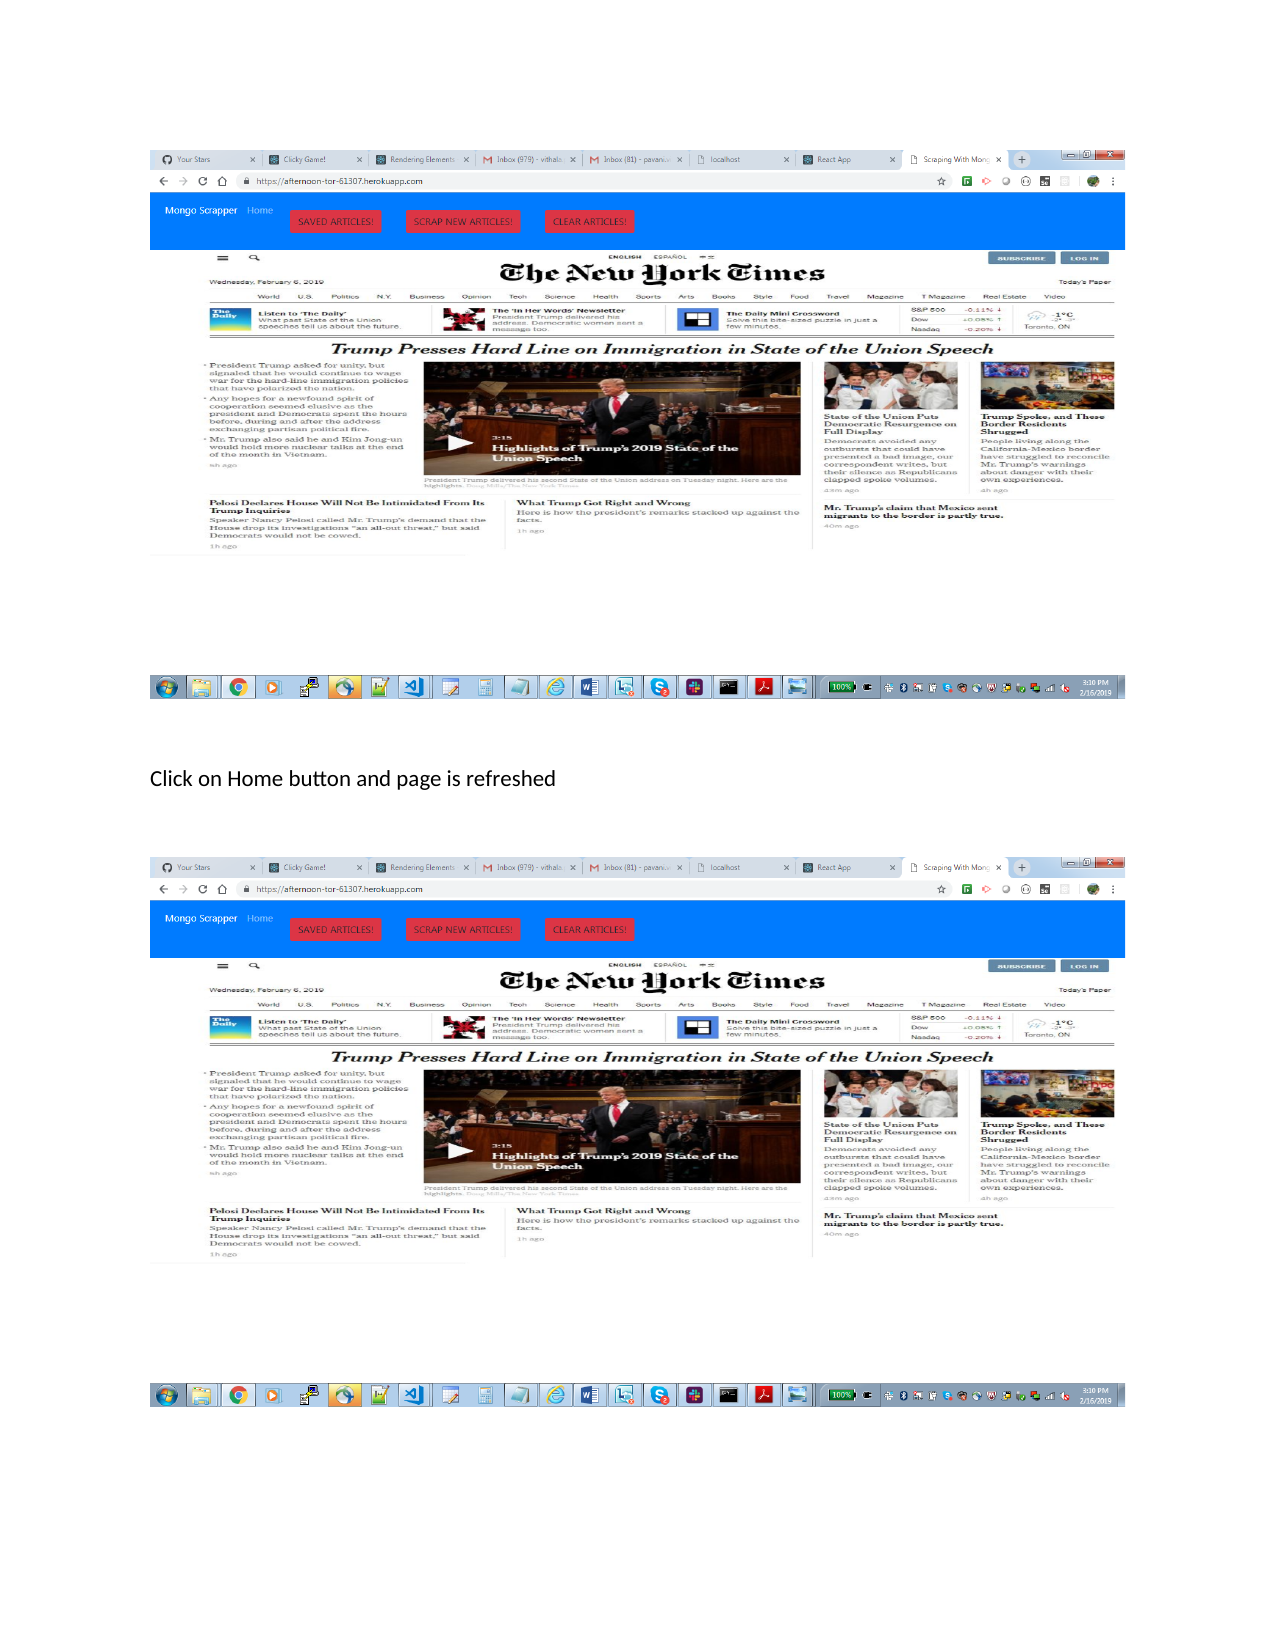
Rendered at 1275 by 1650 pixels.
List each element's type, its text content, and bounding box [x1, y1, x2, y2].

picture [150, 150, 1125, 699]
picture [150, 857, 1125, 1407]
text Click on Home button and page is refreshed [150, 764, 1125, 792]
